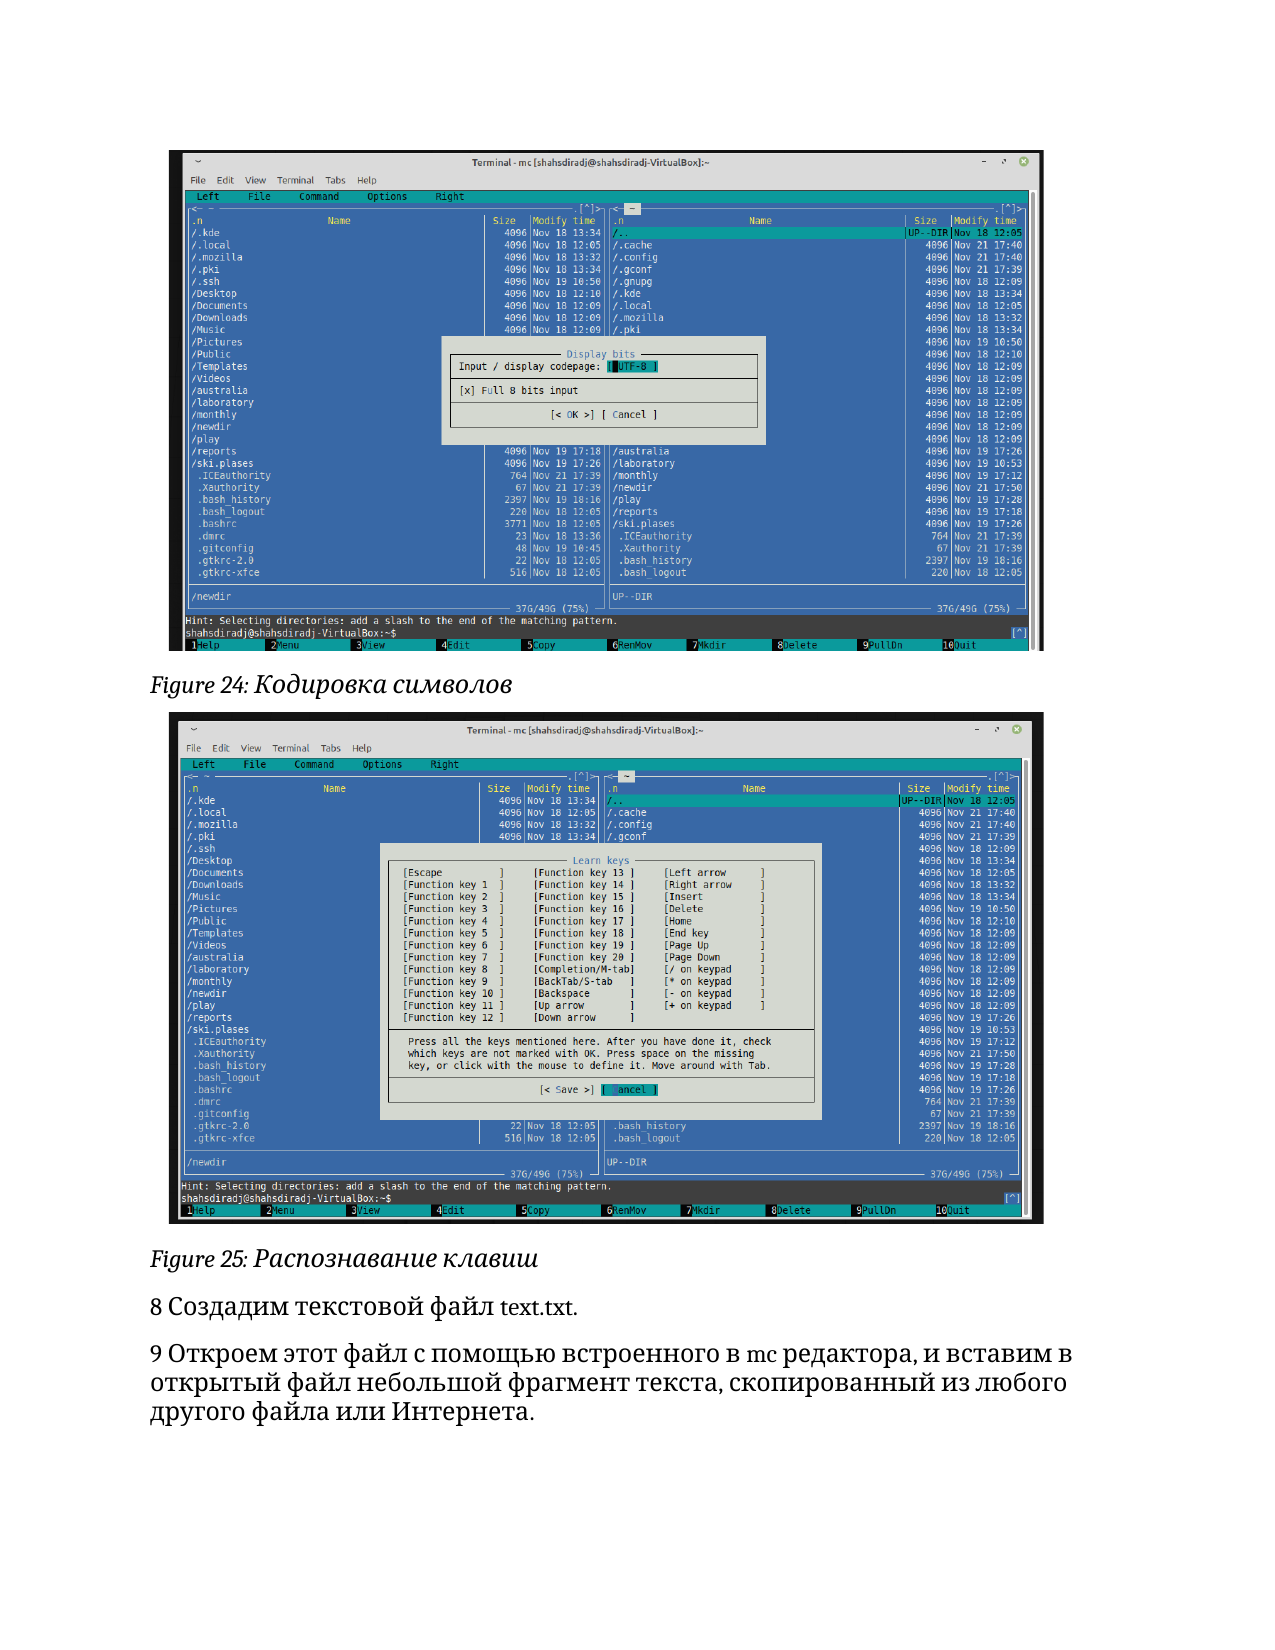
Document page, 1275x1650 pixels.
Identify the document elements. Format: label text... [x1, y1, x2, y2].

text 9 Откроем этот файл с помощью встроенного в mc редактора, и вставим в открытый файл небольшой фрагмент текста, скопированный из любого другого файла или Интернета. [150, 1340, 1125, 1426]
picture [168, 712, 1044, 1224]
text 8 Создадим текстовой файл text.txt. [150, 1292, 1125, 1321]
text Figure 24: Кодировка символов [150, 671, 1125, 700]
text Figure 25: Распознавание клавиш [150, 1245, 1125, 1274]
picture [168, 150, 1044, 651]
